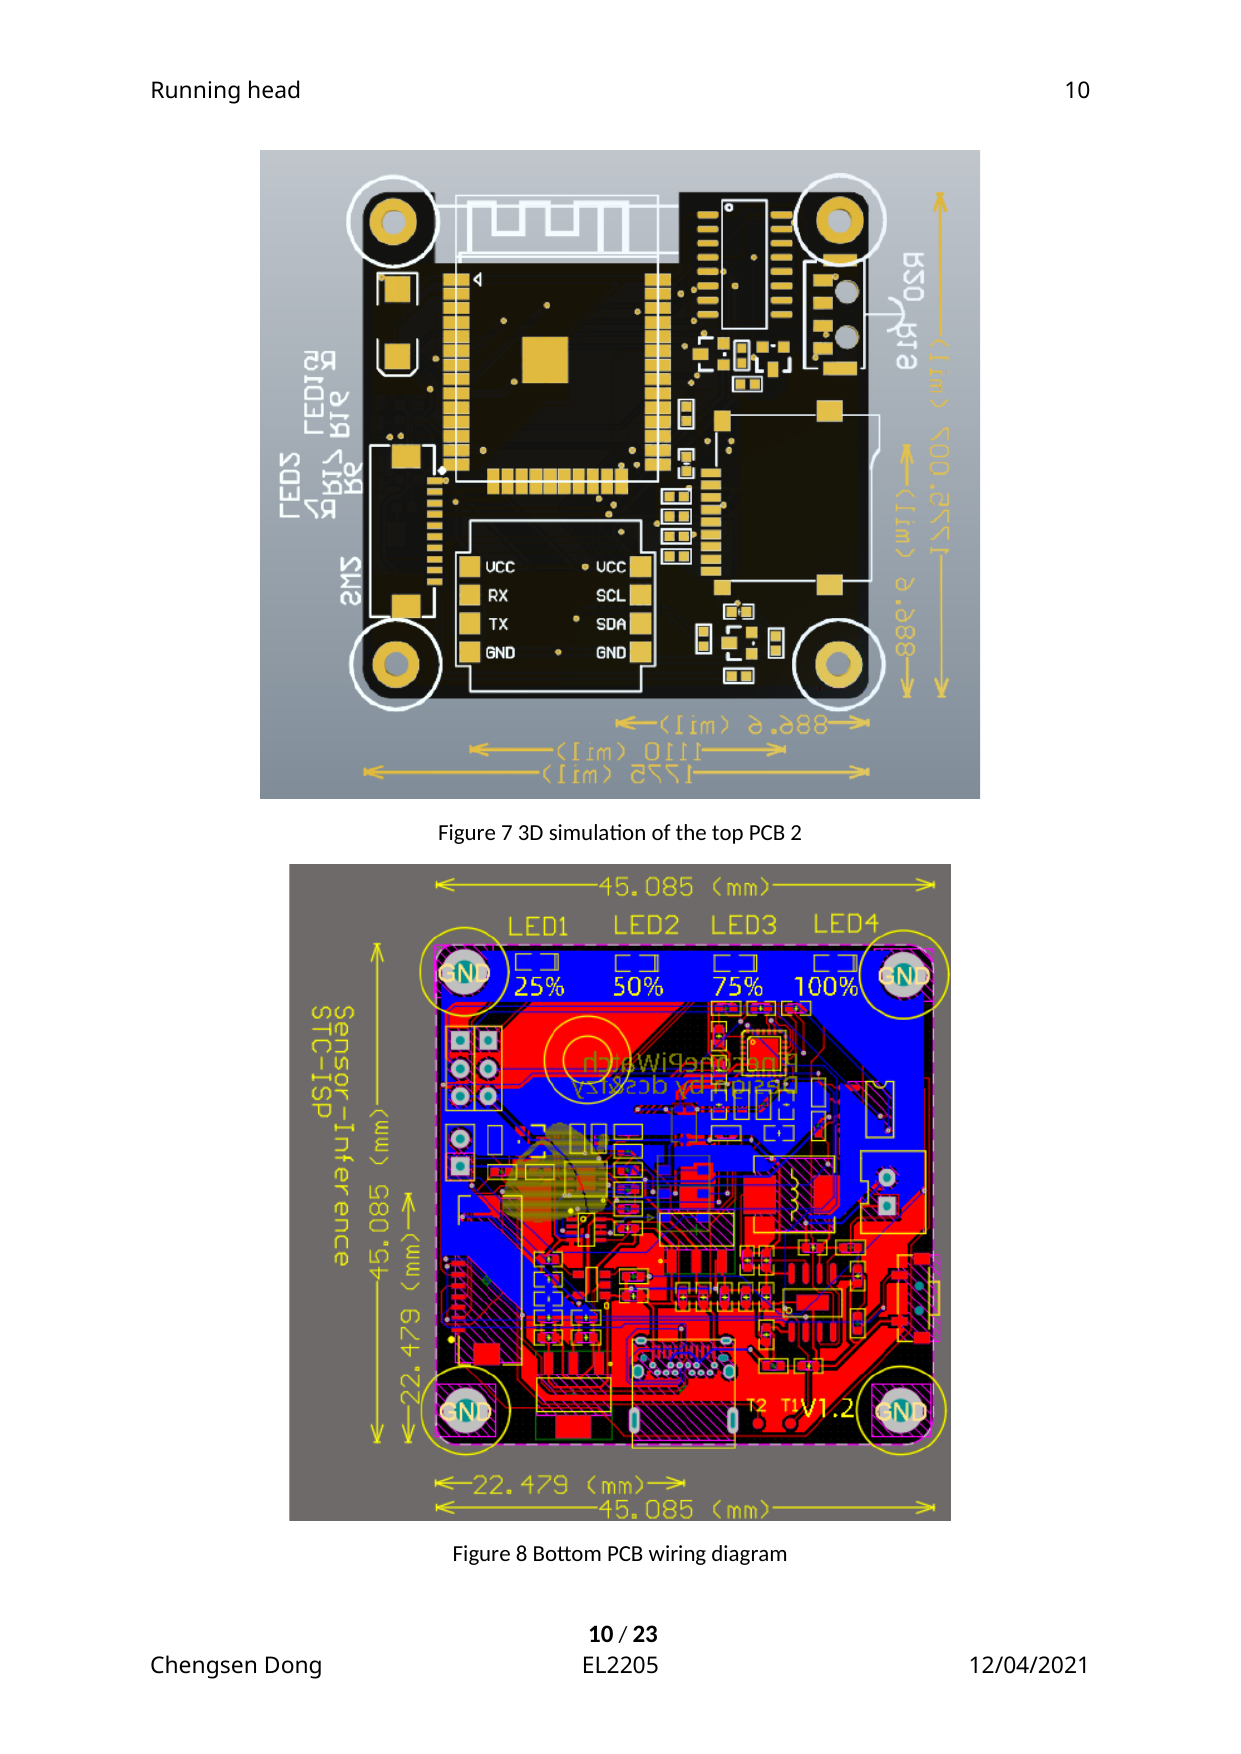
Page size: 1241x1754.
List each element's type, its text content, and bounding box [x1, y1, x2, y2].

picture [289, 864, 951, 1521]
text Figure 7 3D simulation of the top PCB 2 [150, 818, 1090, 846]
text Figure 8 Bottom PCB wiring diagram [150, 1539, 1090, 1567]
picture [260, 150, 980, 799]
